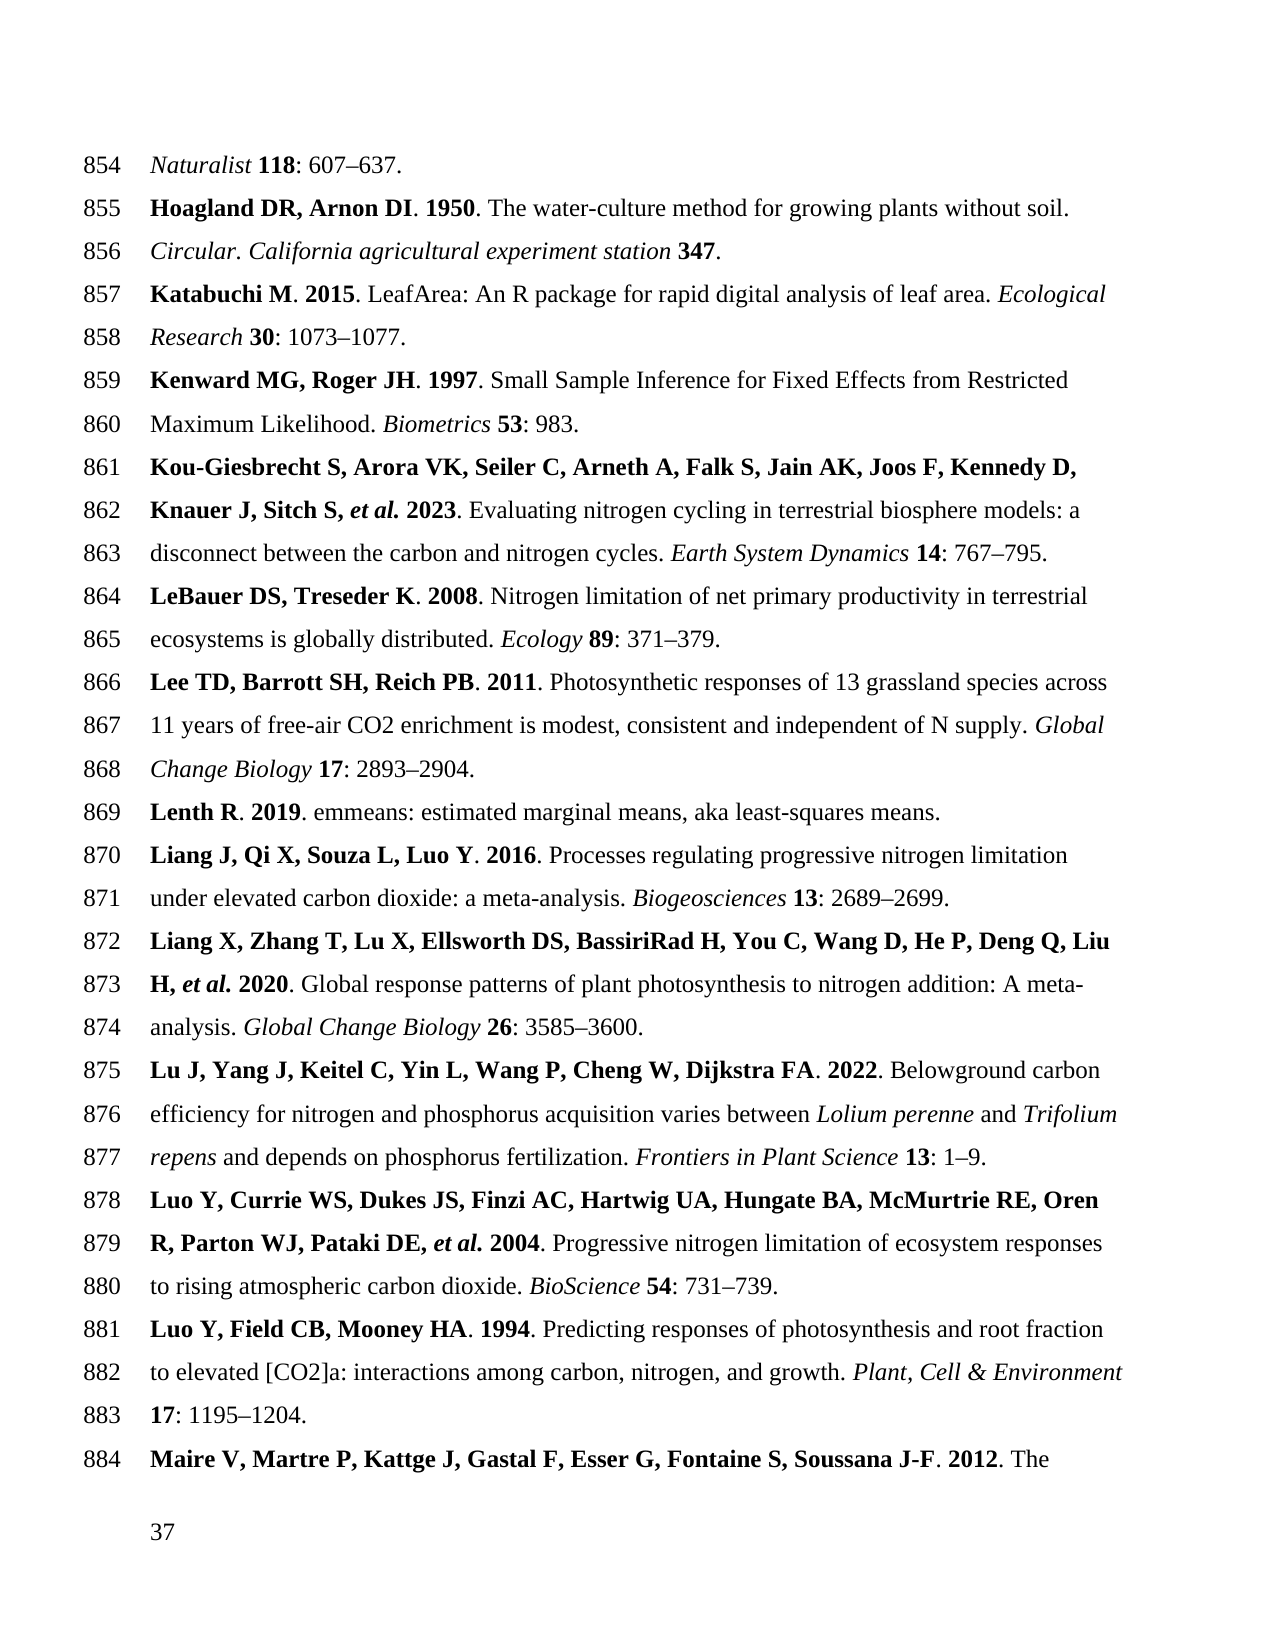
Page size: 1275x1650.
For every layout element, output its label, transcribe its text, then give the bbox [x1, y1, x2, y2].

text Lee TD, Barrott SH, Reich PB. 2011. Photosynthetic responses of 13 grassland species across 11 years of free-air CO2 enrichment is modest, consistent and independent of N supply. Global Change Biology 17: 2893–2904. [150, 667, 1125, 782]
text Luo Y, Field CB, Mooney HA. 1994. Predicting responses of photosynthesis and root fraction to elevated [CO2]a: interactions among carbon, nitrogen, and growth. Plant, Cell & Environment 17: 1195–1204. [150, 1314, 1125, 1429]
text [150, 1444, 1125, 1472]
text Kou-Giesbrecht S, Arora VK, Seiler C, Arneth A, Falk S, Jain AK, Joos F, Kennedy D, Knauer J, Sitch S, et al. 2023. Evaluating nitrogen cycling in terrestrial biosphere models: a disconnect between the carbon and nitrogen cycles. Earth System Dynamics 14: 767–795. [150, 452, 1125, 567]
text Katabuchi M. 2015. LeafArea: An R package for rapid digital analysis of leaf area. Ecological Research 30: 1073–1077. [150, 279, 1125, 351]
text Lu J, Yang J, Keitel C, Yin L, Wang P, Cheng W, Dijkstra FA. 2022. Belowground carbon efficiency for nitrogen and phosphorus acquisition varies between Lolium perenne and Trifolium repens and depends on phosphorus fertilization. Frontiers in Plant Science 13: 1–9. [150, 1056, 1125, 1171]
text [150, 150, 1125, 179]
text Hoagland DR, Arnon DI. 1950. The water-culture method for growing plants without soil. Circular. California agricultural experiment station 347. [150, 193, 1125, 265]
text Lenth R. 2019. emmeans: estimated marginal means, aka least-squares means. [150, 797, 1125, 826]
text Kenward MG, Roger JH. 1997. Small Sample Inference for Fixed Effects from Restricted Maximum Likelihood. Biometrics 53: 983. [150, 366, 1125, 437]
text Liang J, Qi X, Souza L, Luo Y. 2016. Processes regulating progressive nitrogen limitation under elevated carbon dioxide: a meta-analysis. Biogeosciences 13: 2689–2699. [150, 840, 1125, 912]
text LeBauer DS, Treseder K. 2008. Nitrogen limitation of net primary productivity in terrestrial ecosystems is globally distributed. Ecology 89: 371–379. [150, 581, 1125, 653]
text Luo Y, Currie WS, Dukes JS, Finzi AC, Hartwig UA, Hungate BA, McMurtrie RE, Oren R, Parton WJ, Pataki DE, et al. 2004. Progressive nitrogen limitation of ecosystem responses to rising atmospheric carbon dioxide. BioScience 54: 731–739. [150, 1185, 1125, 1300]
text Liang X, Zhang T, Lu X, Ellsworth DS, BassiriRad H, You C, Wang D, He P, Deng Q, Liu H, et al. 2020. Global response patterns of plant photosynthesis to nitrogen addition: A meta‐analysis. Global Change Biology 26: 3585–3600. [150, 926, 1125, 1041]
